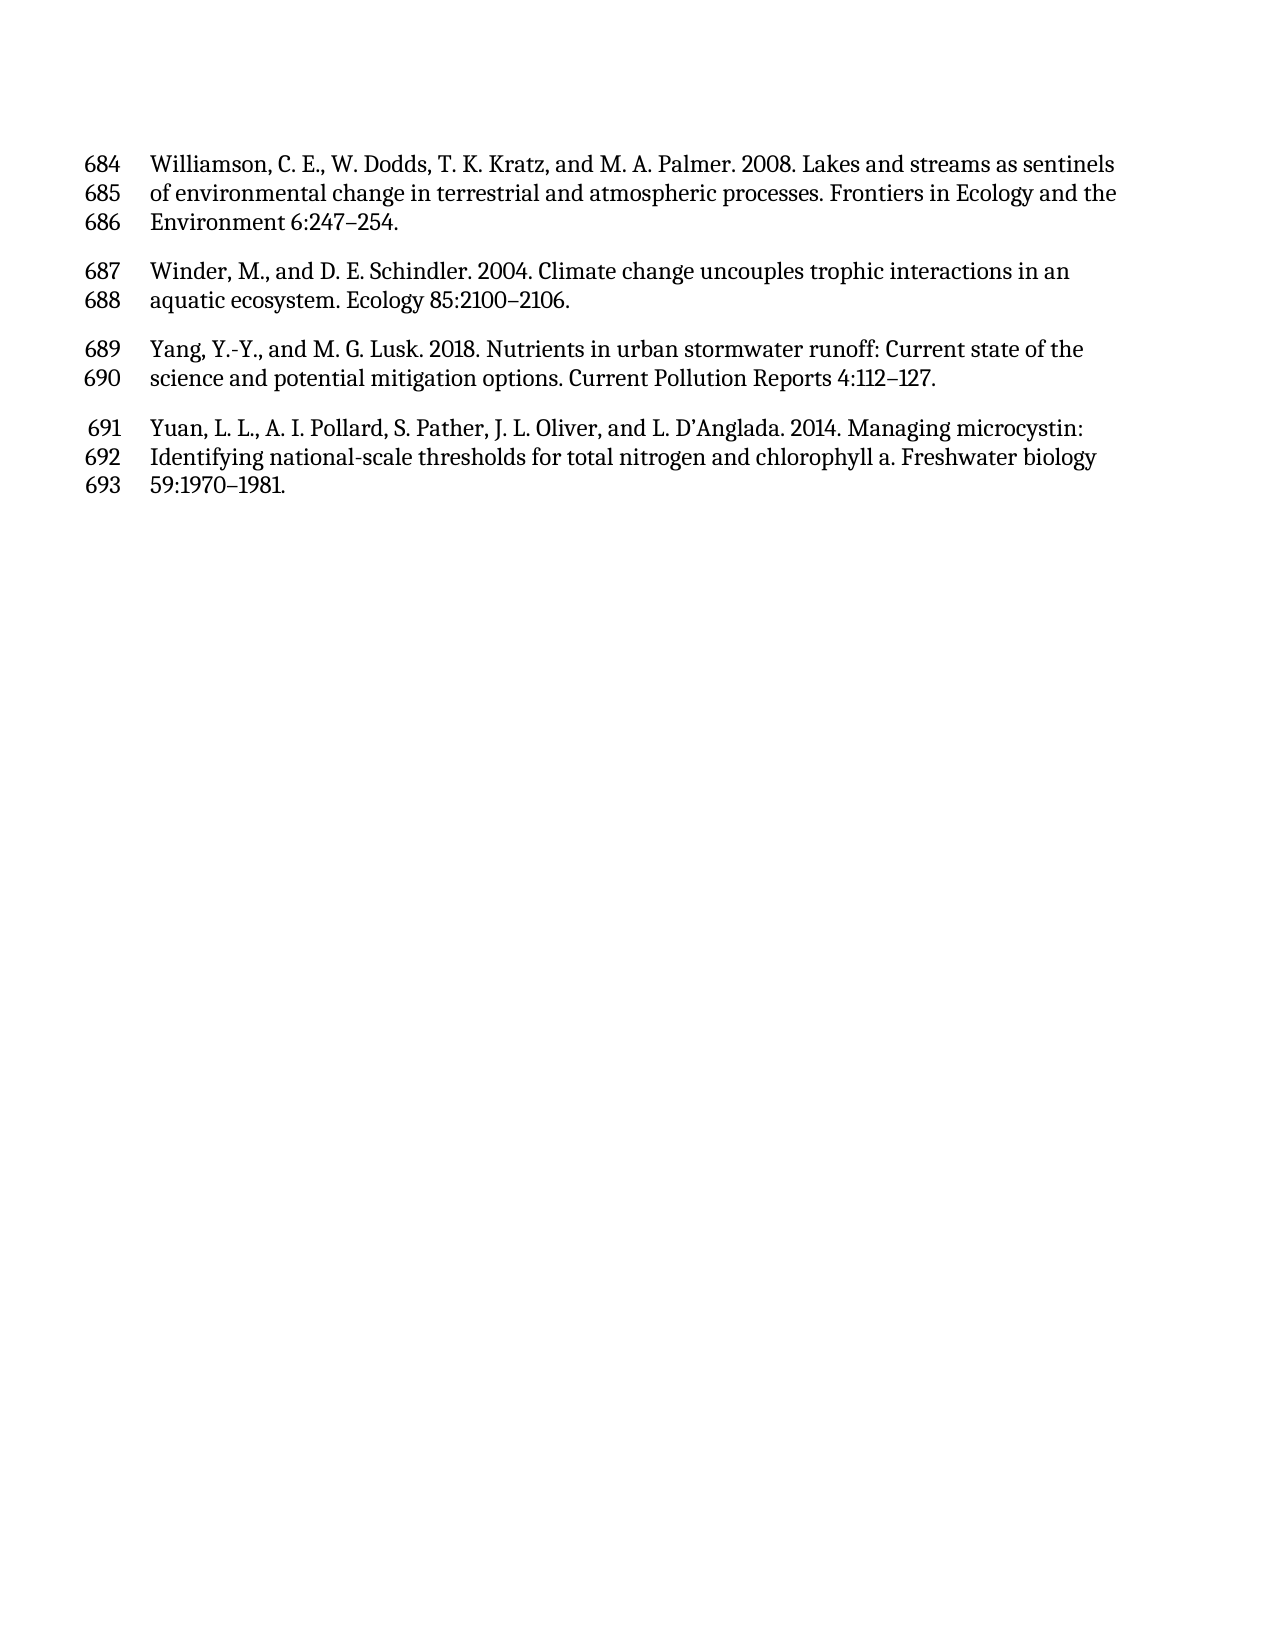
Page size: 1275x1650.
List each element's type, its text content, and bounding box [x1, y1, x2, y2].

text Williamson, C. E., W. Dodds, T. K. Kratz, and M. A. Palmer. 2008. Lakes and streams as sentinels of environmental change in terrestrial and atmospheric processes. Frontiers in Ecology and the Environment 6:247–254. [150, 150, 1125, 236]
text Winder, M., and D. E. Schindler. 2004. Climate change uncouples trophic interactions in an aquatic ecosystem. Ecology 85:2100–2106. [150, 257, 1125, 314]
text Yuan, L. L., A. I. Pollard, S. Pather, J. L. Oliver, and L. D’Anglada. 2014. Managing microcystin: Identifying national-scale thresholds for total nitrogen and chlorophyll a. Freshwater biology 59:1970–1981. [150, 414, 1125, 500]
text Yang, Y.-Y., and M. G. Lusk. 2018. Nutrients in urban stormwater runoff: Current state of the science and potential mitigation options. Current Pollution Reports 4:112–127. [150, 335, 1125, 393]
